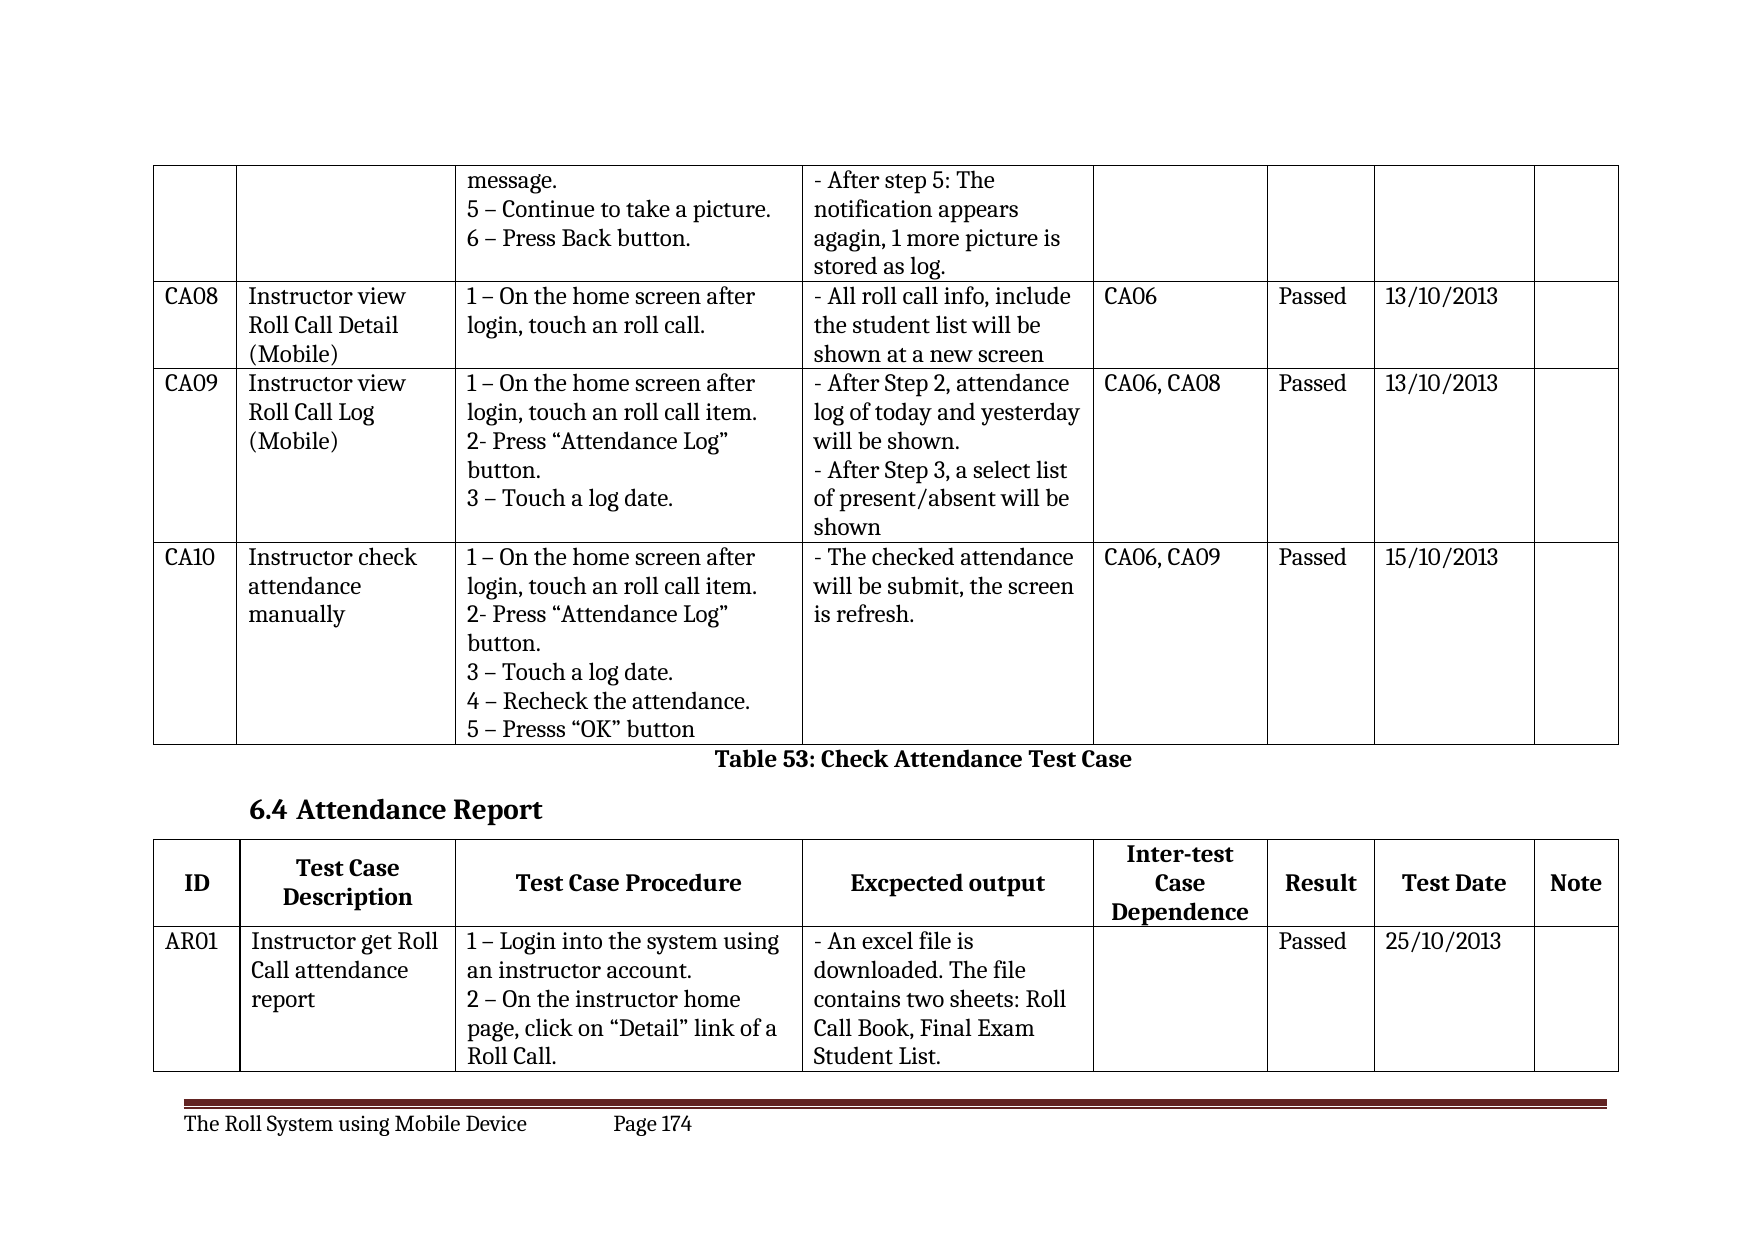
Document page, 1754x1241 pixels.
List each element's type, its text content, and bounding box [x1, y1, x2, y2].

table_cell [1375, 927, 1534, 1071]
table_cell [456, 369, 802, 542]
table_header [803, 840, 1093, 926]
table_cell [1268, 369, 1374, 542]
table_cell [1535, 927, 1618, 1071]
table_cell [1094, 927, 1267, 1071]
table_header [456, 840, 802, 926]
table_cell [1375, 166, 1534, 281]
list Table 53: Check Attendance Test Case [240, 745, 1607, 774]
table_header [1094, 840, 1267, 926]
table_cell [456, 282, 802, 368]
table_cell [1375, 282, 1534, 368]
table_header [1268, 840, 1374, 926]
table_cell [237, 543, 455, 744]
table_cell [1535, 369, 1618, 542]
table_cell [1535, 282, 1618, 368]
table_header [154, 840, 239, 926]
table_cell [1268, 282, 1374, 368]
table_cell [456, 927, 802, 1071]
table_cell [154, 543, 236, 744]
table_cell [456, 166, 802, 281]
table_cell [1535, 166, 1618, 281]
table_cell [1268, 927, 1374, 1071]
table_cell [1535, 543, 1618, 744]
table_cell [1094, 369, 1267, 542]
subtitle Attendance Report [249, 793, 1607, 826]
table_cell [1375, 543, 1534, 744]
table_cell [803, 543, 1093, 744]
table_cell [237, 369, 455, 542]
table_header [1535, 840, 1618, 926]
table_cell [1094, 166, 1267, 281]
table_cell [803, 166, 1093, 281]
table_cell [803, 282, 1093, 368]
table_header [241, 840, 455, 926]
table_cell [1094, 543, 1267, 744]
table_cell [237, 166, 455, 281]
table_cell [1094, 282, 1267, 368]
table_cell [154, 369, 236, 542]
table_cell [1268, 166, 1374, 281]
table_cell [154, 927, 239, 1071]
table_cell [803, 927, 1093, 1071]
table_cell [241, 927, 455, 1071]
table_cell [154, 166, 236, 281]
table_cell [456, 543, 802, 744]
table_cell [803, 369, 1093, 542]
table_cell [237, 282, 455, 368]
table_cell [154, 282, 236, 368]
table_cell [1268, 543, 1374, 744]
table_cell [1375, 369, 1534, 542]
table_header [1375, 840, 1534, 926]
